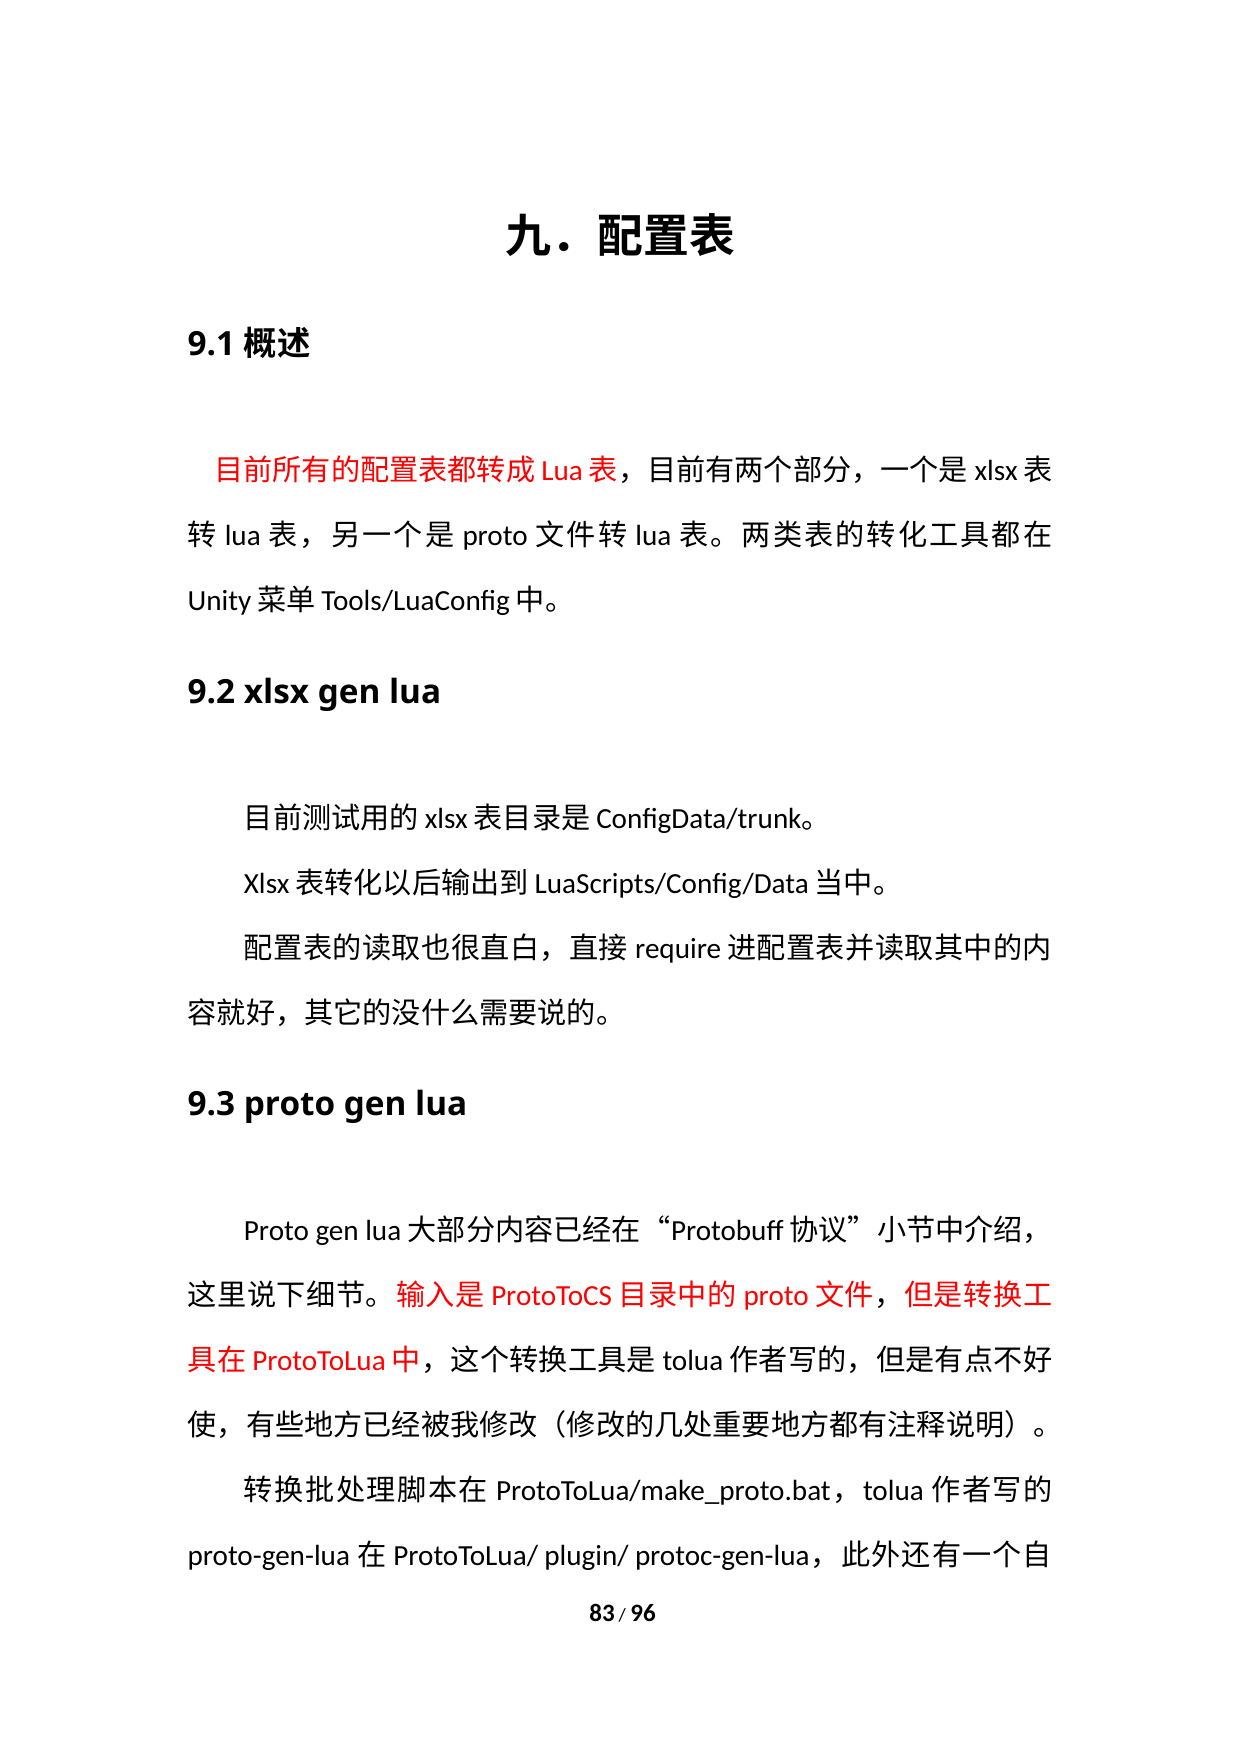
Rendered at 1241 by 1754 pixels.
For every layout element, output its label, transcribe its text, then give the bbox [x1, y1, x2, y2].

text 目前测试用的xlsx表目录是ConfigData/trunk。 [187, 783, 1053, 848]
subtitle 9.1 概述 [187, 308, 1053, 373]
subtitle 9.3 proto gen lua [187, 1070, 1053, 1135]
text 配置表的读取也很直白，直接require进配置表并读取其中的内容就好，其它的没什么需要说的。 [187, 913, 1053, 1043]
subtitle 9.2 xlsx gen lua [187, 658, 1053, 723]
text 目前所有的配置表都转成Lua表，目前有两个部分，一个是xlsx表转lua表，另一个是proto文件转lua表。两类表的转化工具都在Unity菜单Tools/LuaConfig中。 [187, 436, 1053, 631]
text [187, 1455, 1053, 1585]
text Proto gen lua大部分内容已经在“Protobuff协议”小节中介绍，这里说下细节。输入是ProtoToCS目录中的proto文件，但是转换工具在ProtoToLua中，这个转换工具是tolua作者写的，但是有点不好使，有些地方已经被我修改（修改的几处重要地方都有注释说明）。 [187, 1195, 1053, 1455]
text Xlsx表转化以后输出到LuaScripts/Config/Data当中。 [187, 848, 1053, 913]
subtitle 九．配置表 [187, 183, 1053, 281]
